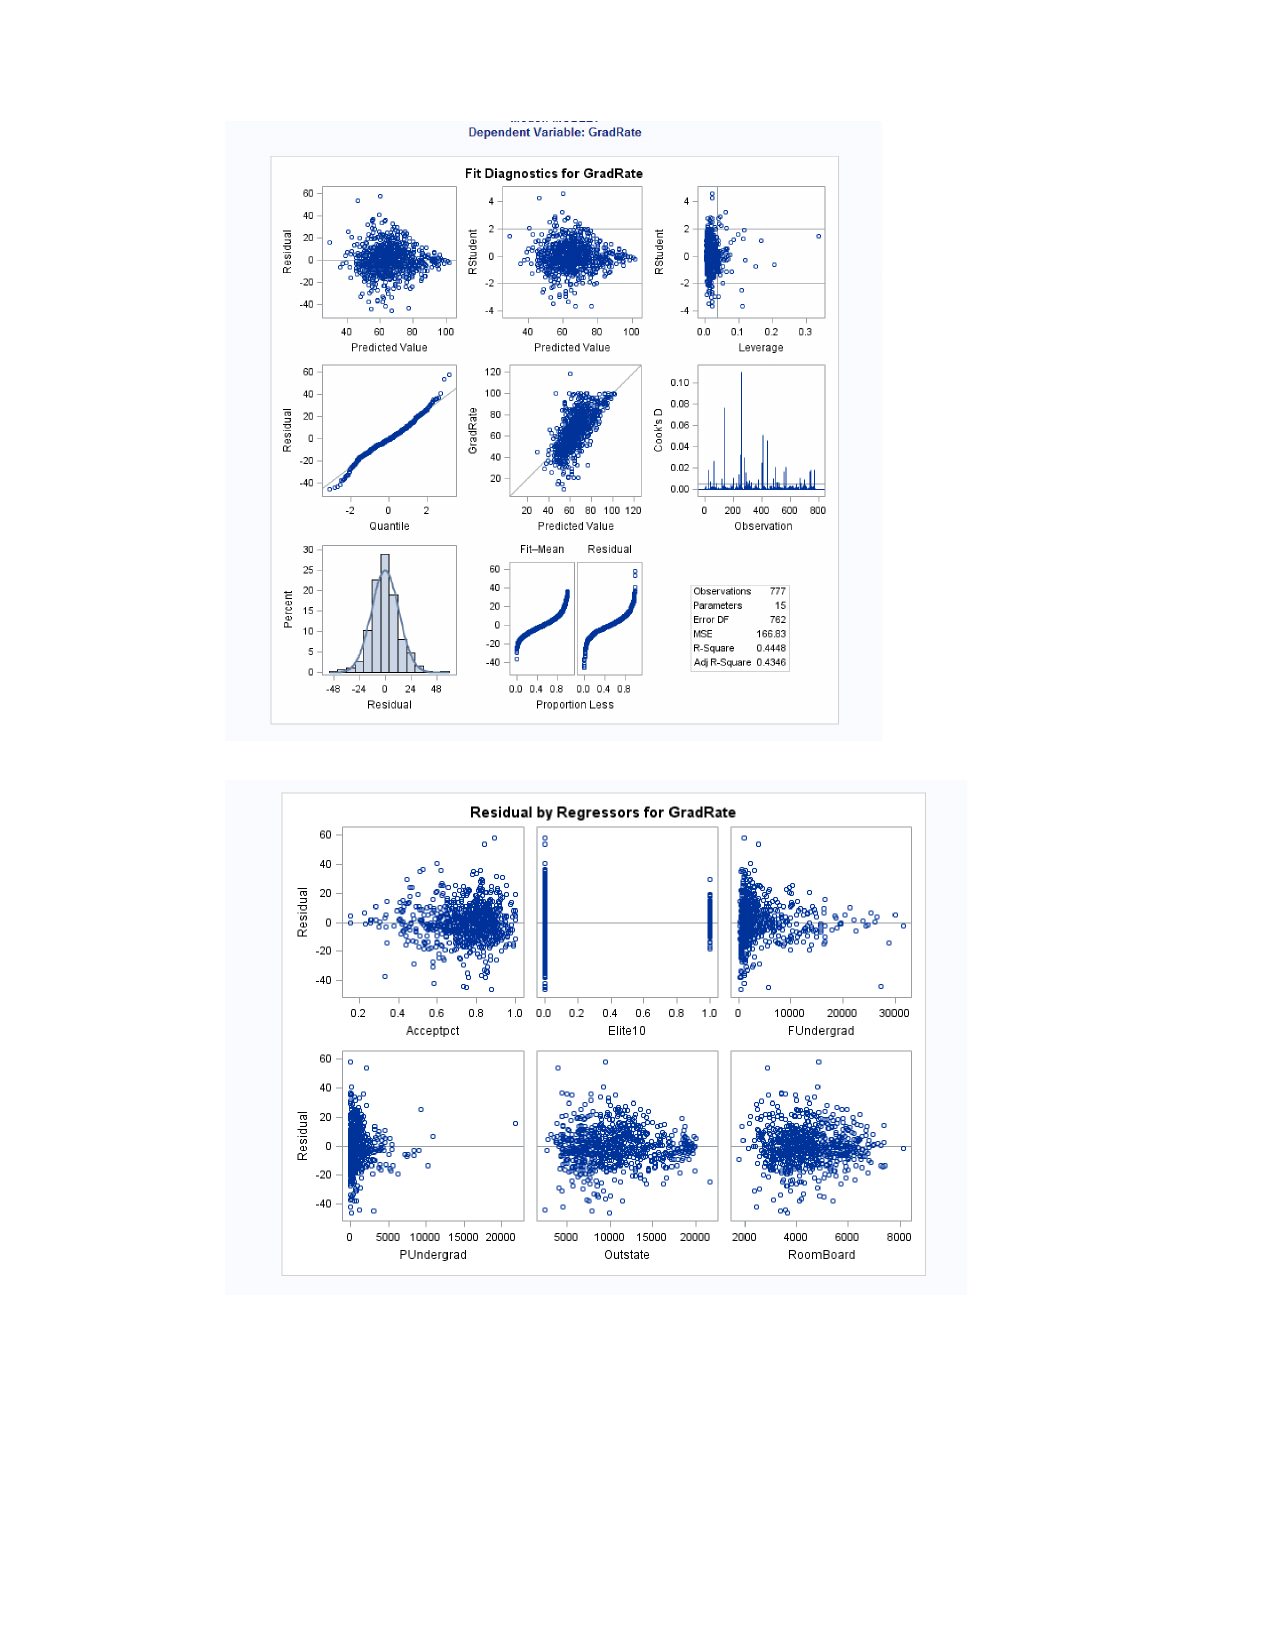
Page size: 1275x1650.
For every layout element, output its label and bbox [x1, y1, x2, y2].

picture [225, 780, 968, 1295]
picture [225, 121, 883, 741]
